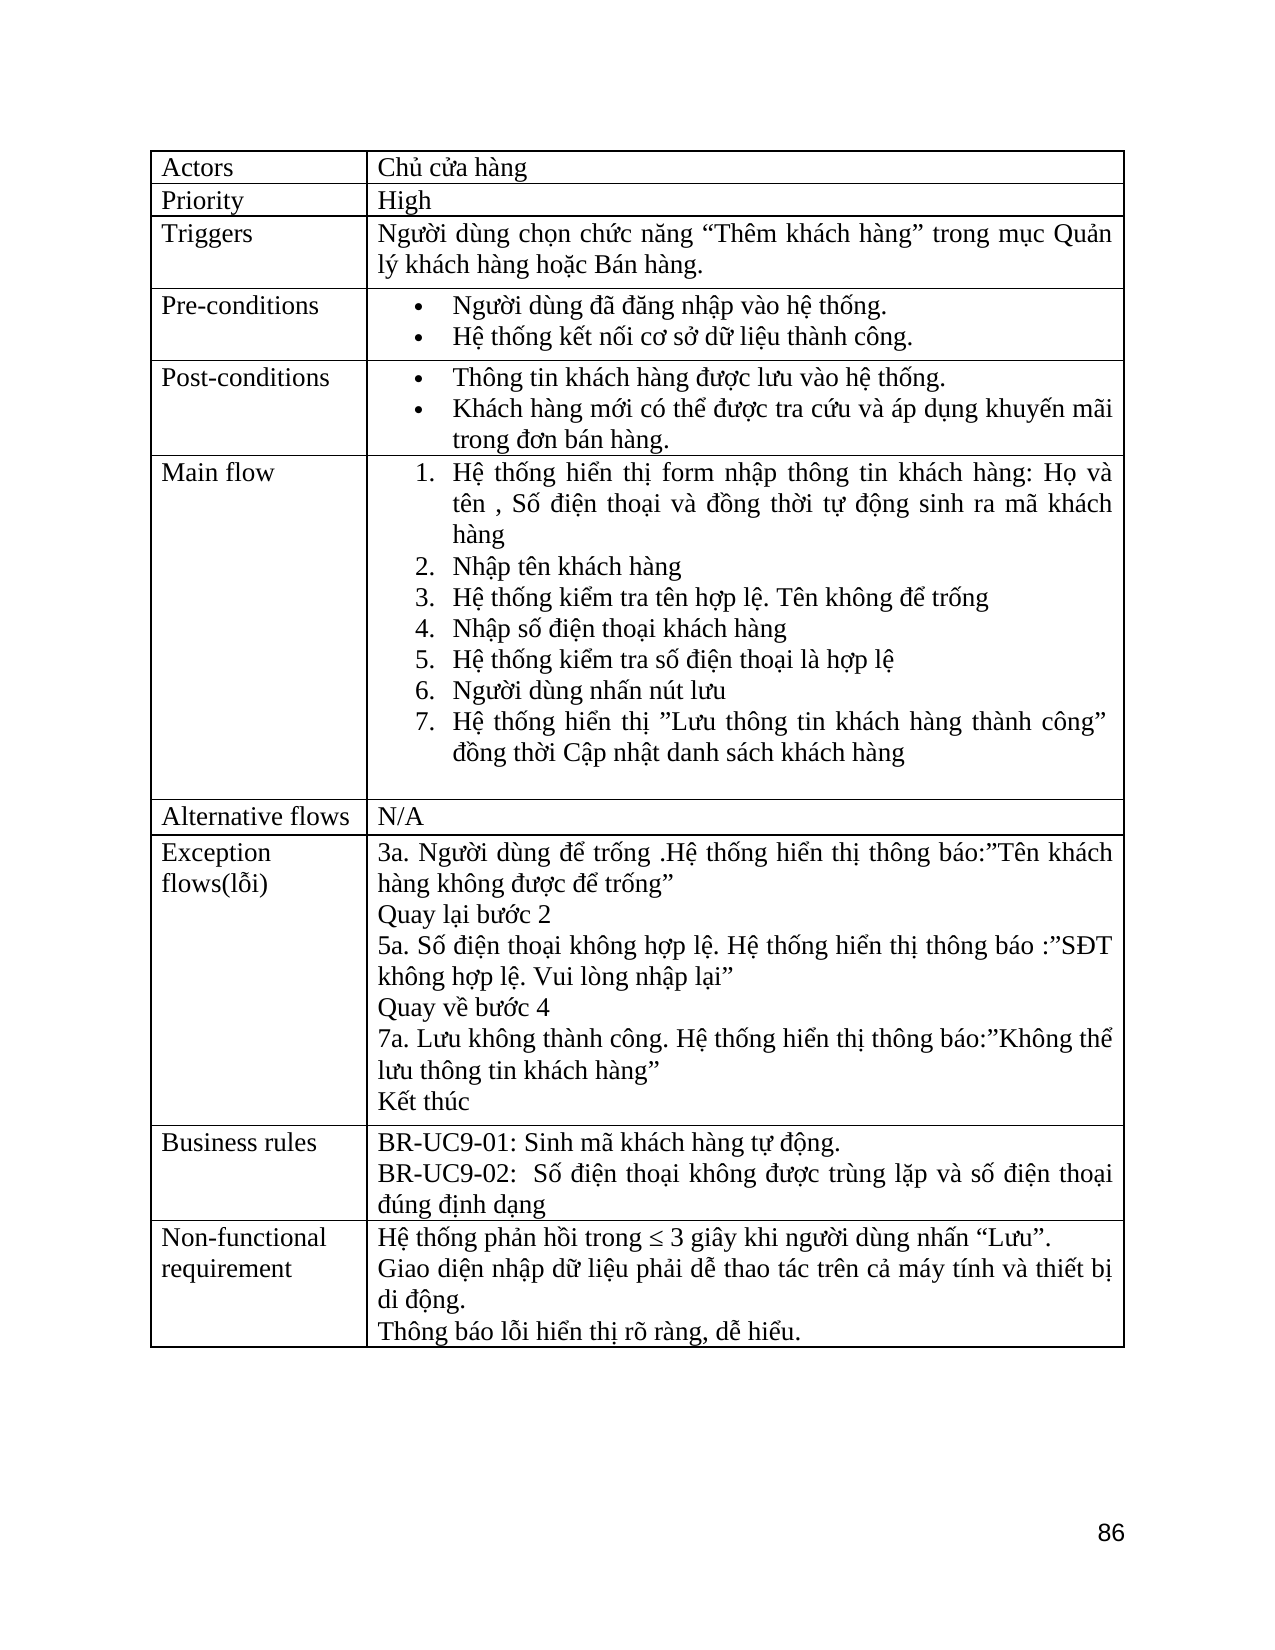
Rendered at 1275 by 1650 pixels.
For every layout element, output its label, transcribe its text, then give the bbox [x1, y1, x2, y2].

table_cell Non-functional requirement [152, 1221, 366, 1346]
table_cell Hệ thống hiển thị form nhập thông tin khách hàng: Họ và tên , Số điện thoại và đồng thời tự động sinh ra mã khách hàng Nhập tên khách hàng Hệ thống kiểm tra tên hợp lệ. Tên không để trống Nhập số điện thoại khách hàng Hệ thống kiểm tra số điện thoại là hợp lệ Người dùng nhấn nút lưu Hệ thống hiển thị ”Lưu thông tin khách hàng thành công” đồng thời Cập nhật danh sách khách hàng [368, 456, 1123, 799]
table_cell Alternative flows [152, 800, 366, 834]
table_cell Chủ cửa hàng [368, 152, 1123, 183]
table_cell Business rules [152, 1126, 366, 1220]
table_cell Triggers [152, 217, 366, 288]
table_cell Hệ thống phản hồi trong ≤ 3 giây khi người dùng nhấn “Lưu”. Giao diện nhập dữ liệu phải dễ thao tác trên cả máy tính và thiết bị di động. Thông báo lỗi hiển thị rõ ràng, dễ hiểu. [368, 1221, 1123, 1346]
table_cell Post-conditions [152, 361, 366, 454]
table_cell Thông tin khách hàng được lưu vào hệ thống. Khách hàng mới có thể được tra cứu và áp dụng khuyến mãi trong đơn bán hàng. [368, 361, 1123, 454]
table_cell 3a. Người dùng để trống .Hệ thống hiển thị thông báo:”Tên khách hàng không được để trống” Quay lại bước 2 5a. Số điện thoại không hợp lệ. Hệ thống hiển thị thông báo :”SĐT không hợp lệ. Vui lòng nhập lại” Quay về bước 4 7a. Lưu không thành công. Hệ thống hiển thị thông báo:”Không thể lưu thông tin khách hàng” Kết thúc [368, 836, 1123, 1125]
table_cell Pre-conditions [152, 289, 366, 359]
table_cell High [368, 184, 1123, 215]
table_cell Exception flows(lỗi) [152, 836, 366, 1125]
table_cell BR-UC9-01: Sinh mã khách hàng tự động. BR-UC9-02: Số điện thoại không được trùng lặp và số điện thoại đúng định dạng [368, 1126, 1123, 1220]
table_cell Main flow [152, 456, 366, 799]
table_cell N/A [368, 800, 1123, 834]
table_cell Người dùng chọn chức năng “Thêm khách hàng” trong mục Quản lý khách hàng hoặc Bán hàng. [368, 217, 1123, 288]
table_cell Actors [152, 152, 366, 183]
table_cell Priority [152, 184, 366, 215]
table_cell Người dùng đã đăng nhập vào hệ thống. Hệ thống kết nối cơ sở dữ liệu thành công. [368, 289, 1123, 359]
